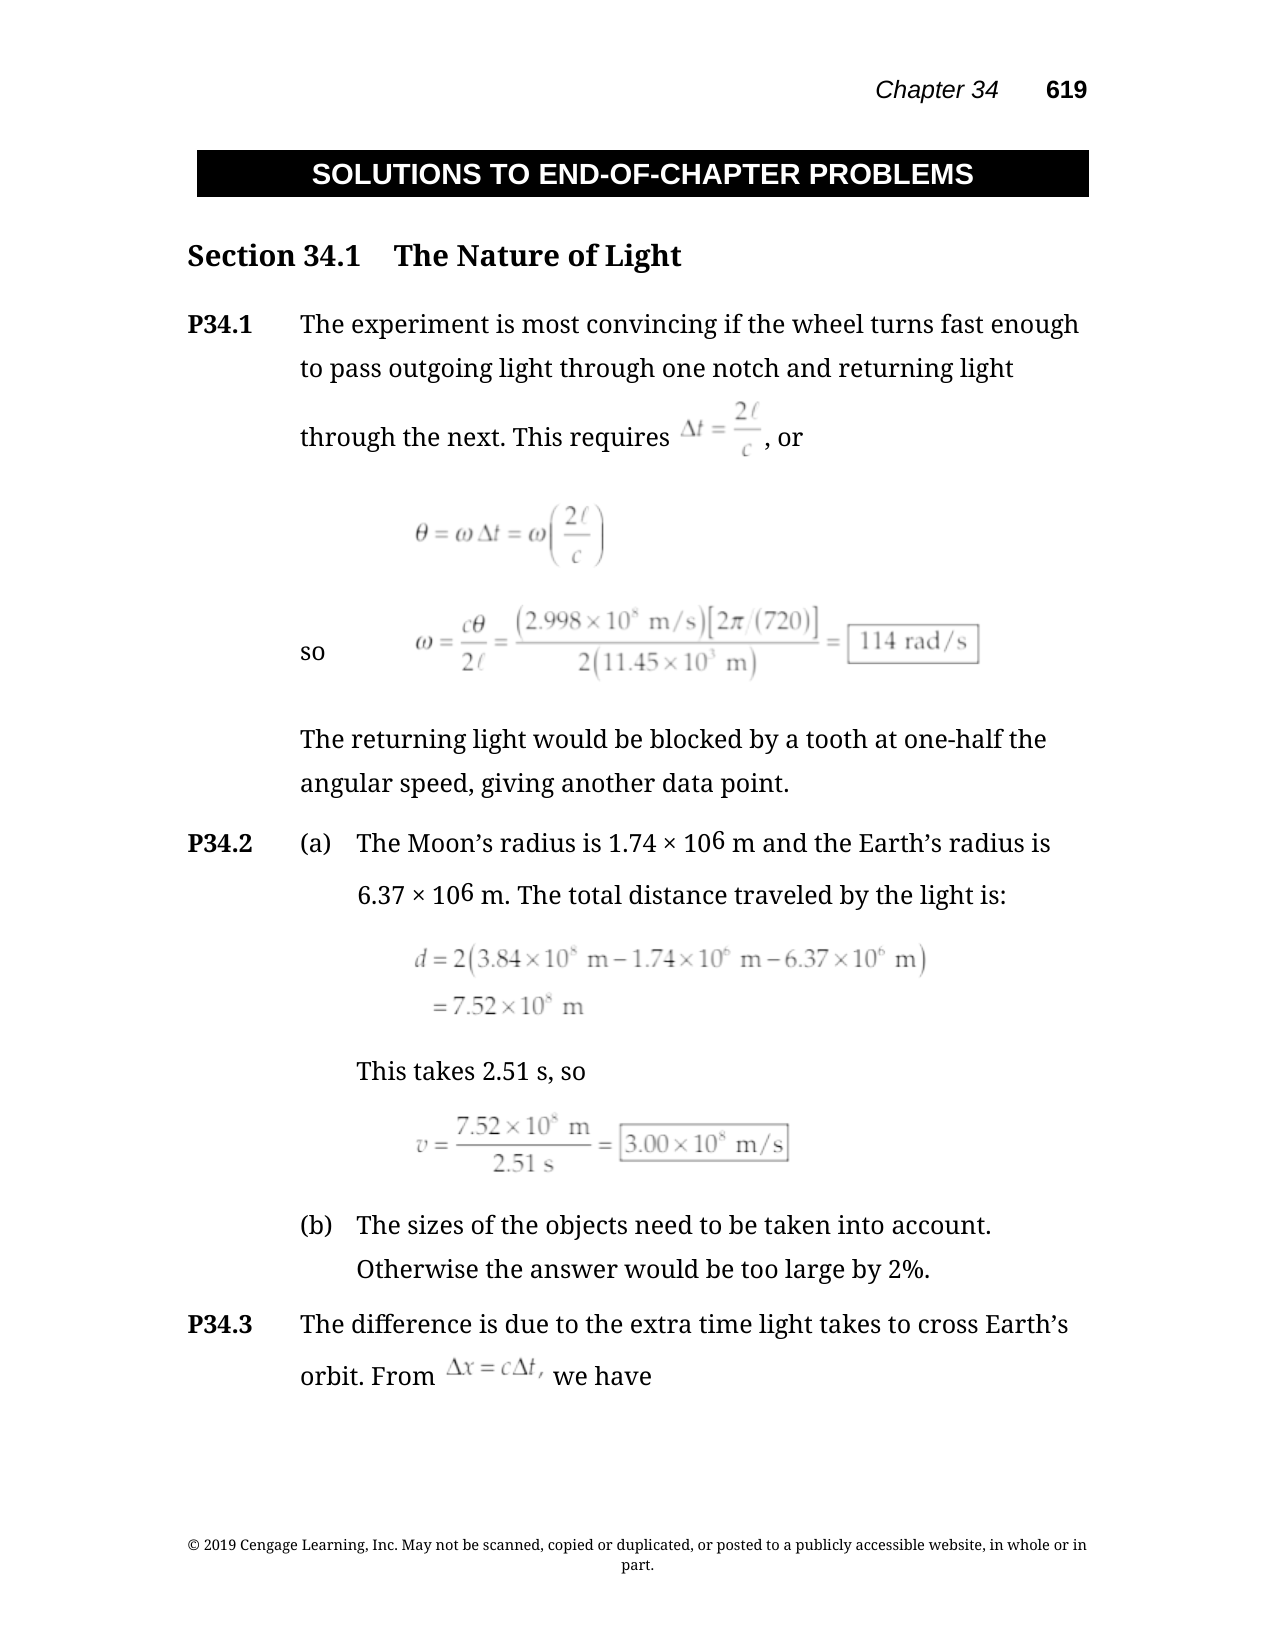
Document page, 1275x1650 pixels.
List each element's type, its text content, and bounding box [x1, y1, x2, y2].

text Section 34.1 The Nature of Light [187, 235, 1087, 274]
text so [187, 600, 1087, 701]
text (b) The sizes of the objects need to be taken into account. Otherwise the answer would be too large by 2%. [161, 1208, 1087, 1286]
text P34.3 The difference is due to the extra time light takes to cross Earth’s orbit. From we have [187, 1307, 1087, 1400]
table_header SOLUTIONS TO END-OF-CHAPTER PROBLEMS [197, 150, 1089, 197]
text P34.2 (a) The Moon’s radius is 1.74 × 106 m and the Earth’s radius is 6.37 × 106 m. The total distance traveled by the light is: [187, 823, 1087, 914]
text The returning light would be blocked by a tooth at one-half the angular speed, giving another data point. [187, 722, 1087, 800]
text P34.1 The experiment is most convincing if the wheel turns fast enough to pass outgoing light through one notch and returning light through the next. This requires , or [187, 307, 1087, 478]
text This takes 2.51 s, so [161, 1053, 1087, 1087]
